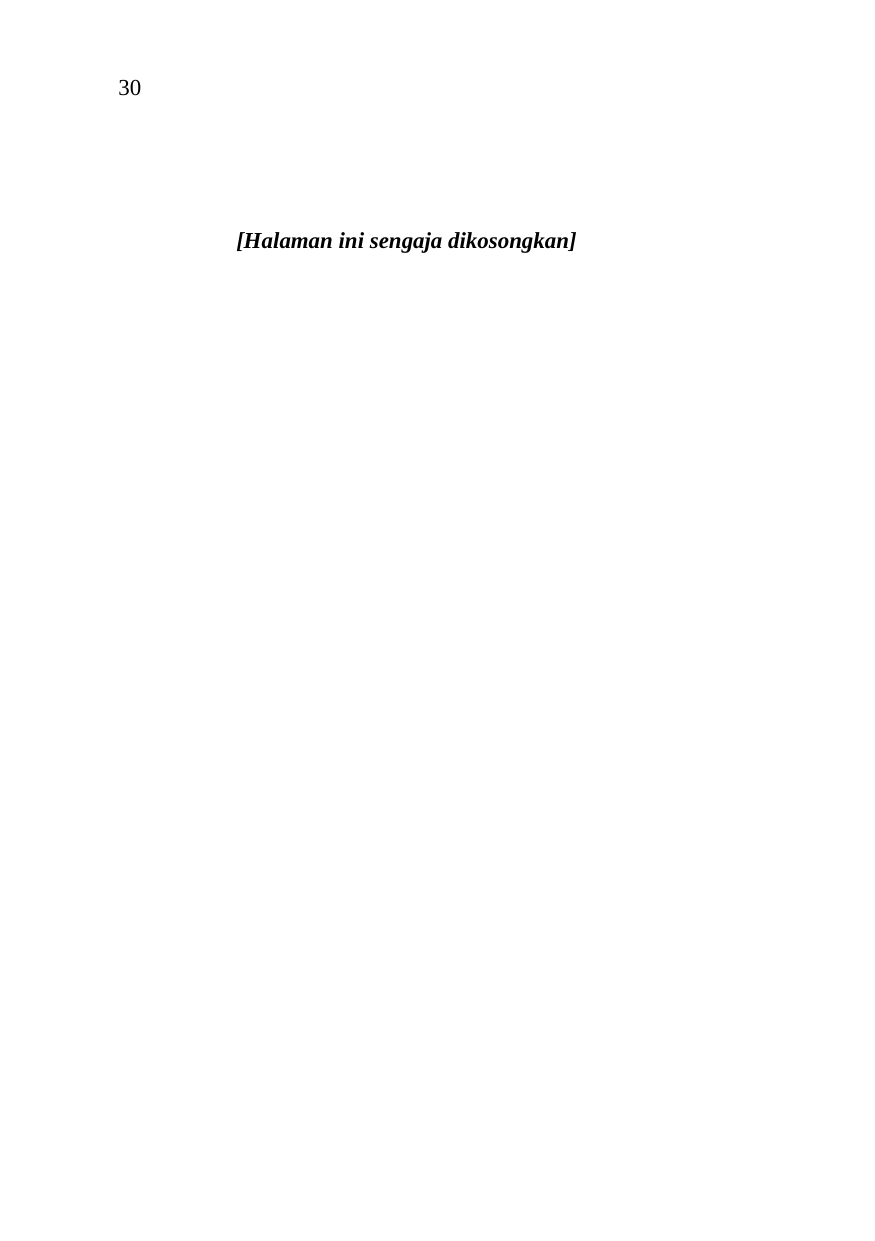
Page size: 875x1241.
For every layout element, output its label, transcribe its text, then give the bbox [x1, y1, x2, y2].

text [Halaman ini sengaja dikosongkan] [118, 227, 697, 253]
